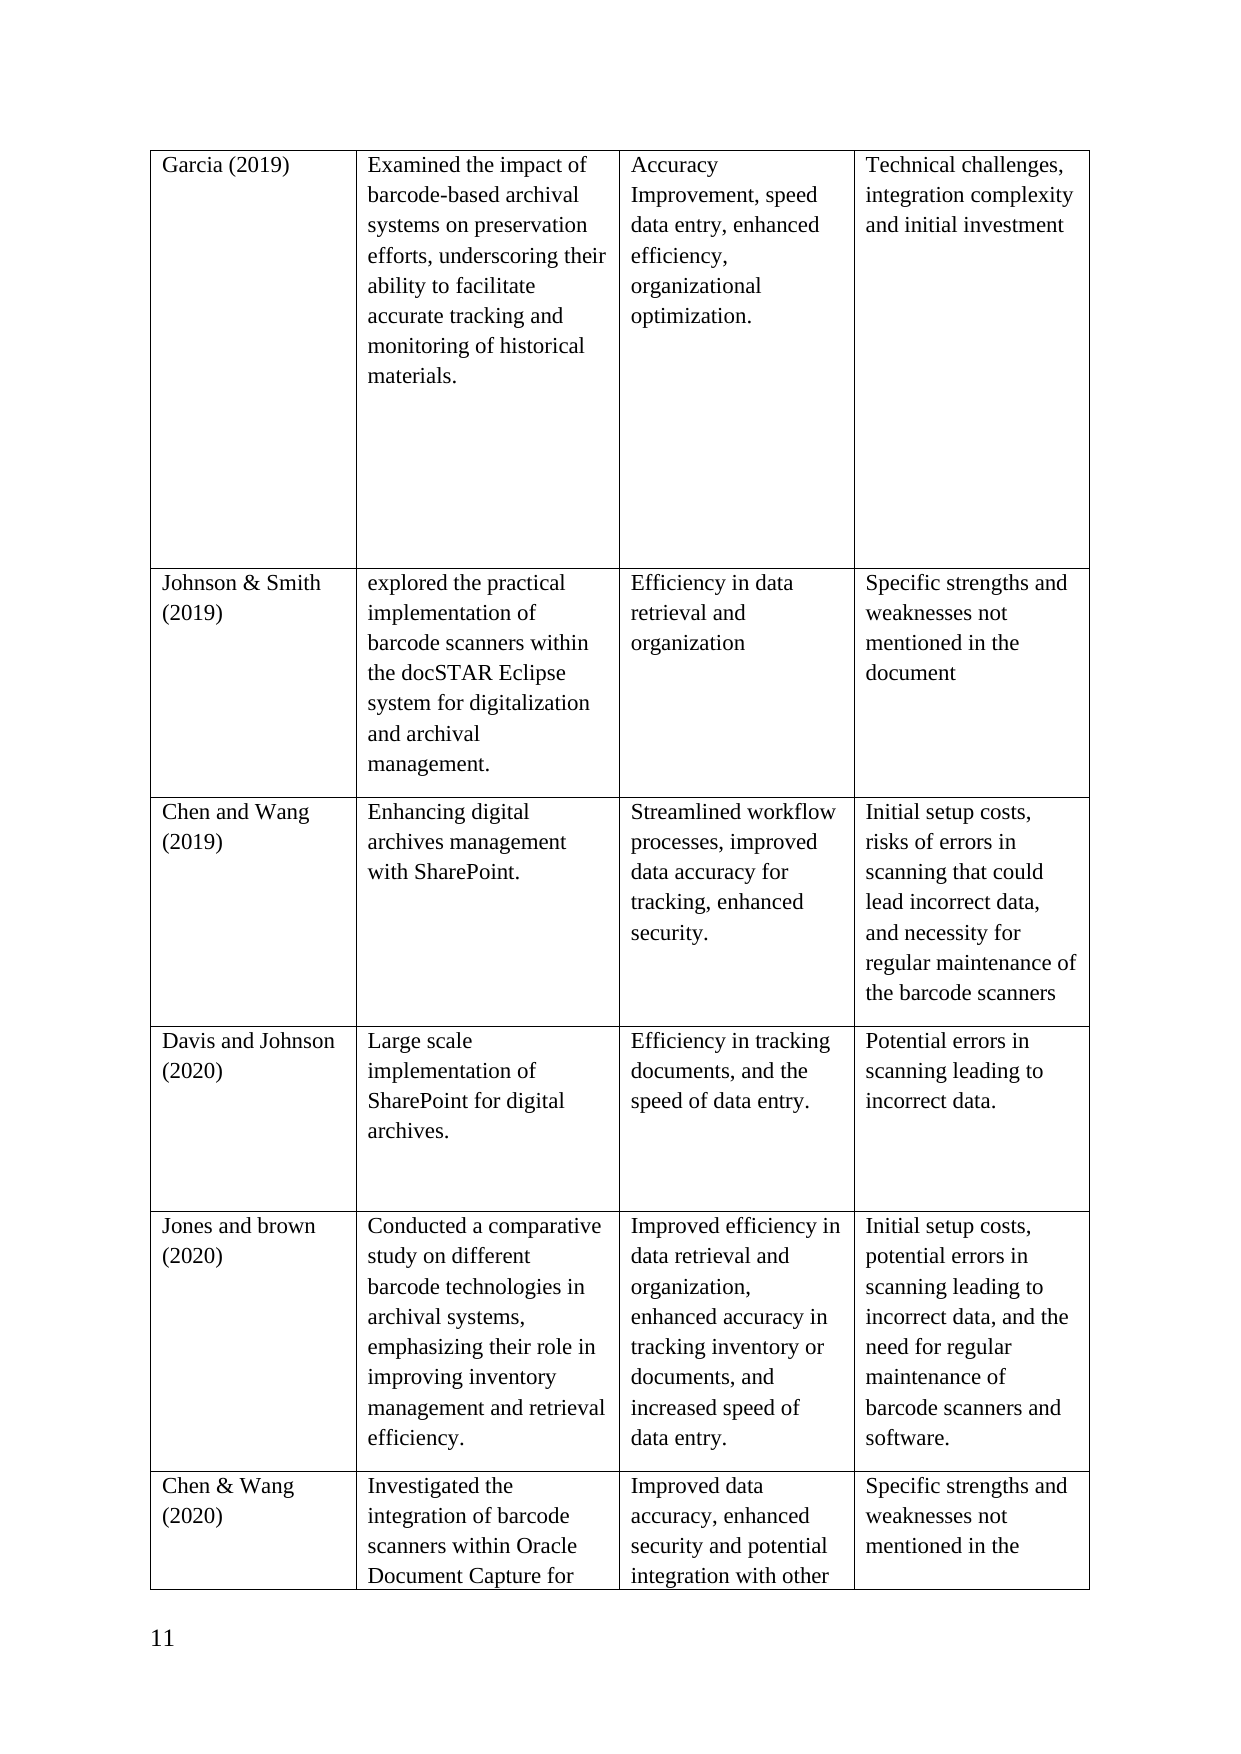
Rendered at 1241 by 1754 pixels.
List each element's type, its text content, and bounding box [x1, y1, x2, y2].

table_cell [357, 1472, 619, 1589]
table_cell Chen & Wang (2020) [151, 1472, 356, 1589]
table_cell Initial setup costs, potential errors in scanning leading to incorrect data, and the need for regular maintenance of barcode scanners and software. [855, 1212, 1089, 1471]
table_cell Jones and brown (2020) [151, 1212, 356, 1471]
table_cell Enhancing digital archives management with SharePoint. [357, 798, 619, 1026]
table_cell Accuracy Improvement, speed data entry, enhanced efficiency, organizational optimization. [620, 151, 854, 567]
table_cell Johnson & Smith (2019) [151, 569, 356, 797]
table_cell Technical challenges, integration complexity and initial investment [855, 151, 1089, 567]
table_cell Improved efficiency in data retrieval and organization, enhanced accuracy in tracking inventory or documents, and increased speed of data entry. [620, 1212, 854, 1471]
table_cell Chen and Wang (2019) [151, 798, 356, 1026]
table_cell Efficiency in tracking documents, and the speed of data entry. [620, 1027, 854, 1211]
table_cell Initial setup costs, risks of errors in scanning that could lead incorrect data, and necessity for regular maintenance of the barcode scanners [855, 798, 1089, 1026]
table_cell Specific strengths and weaknesses not mentioned in the document [855, 569, 1089, 797]
table_cell Large scale implementation of SharePoint for digital archives. [357, 1027, 619, 1211]
table_cell Efficiency in data retrieval and organization [620, 569, 854, 797]
table_cell Davis and Johnson (2020) [151, 1027, 356, 1211]
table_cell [620, 1472, 854, 1589]
table_cell Potential errors in scanning leading to incorrect data. [855, 1027, 1089, 1211]
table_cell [855, 1472, 1089, 1589]
table_cell Garcia (2019) [151, 151, 356, 567]
table_cell Streamlined workflow processes, improved data accuracy for tracking, enhanced security. [620, 798, 854, 1026]
table_cell Examined the impact of barcode-based archival systems on preservation efforts, underscoring their ability to facilitate accurate tracking and monitoring of historical materials. [357, 151, 619, 567]
table_cell Conducted a comparative study on different barcode technologies in archival systems, emphasizing their role in improving inventory management and retrieval efficiency. [357, 1212, 619, 1471]
table_cell explored the practical implementation of barcode scanners within the docSTAR Eclipse system for digitalization and archival management. [357, 569, 619, 797]
